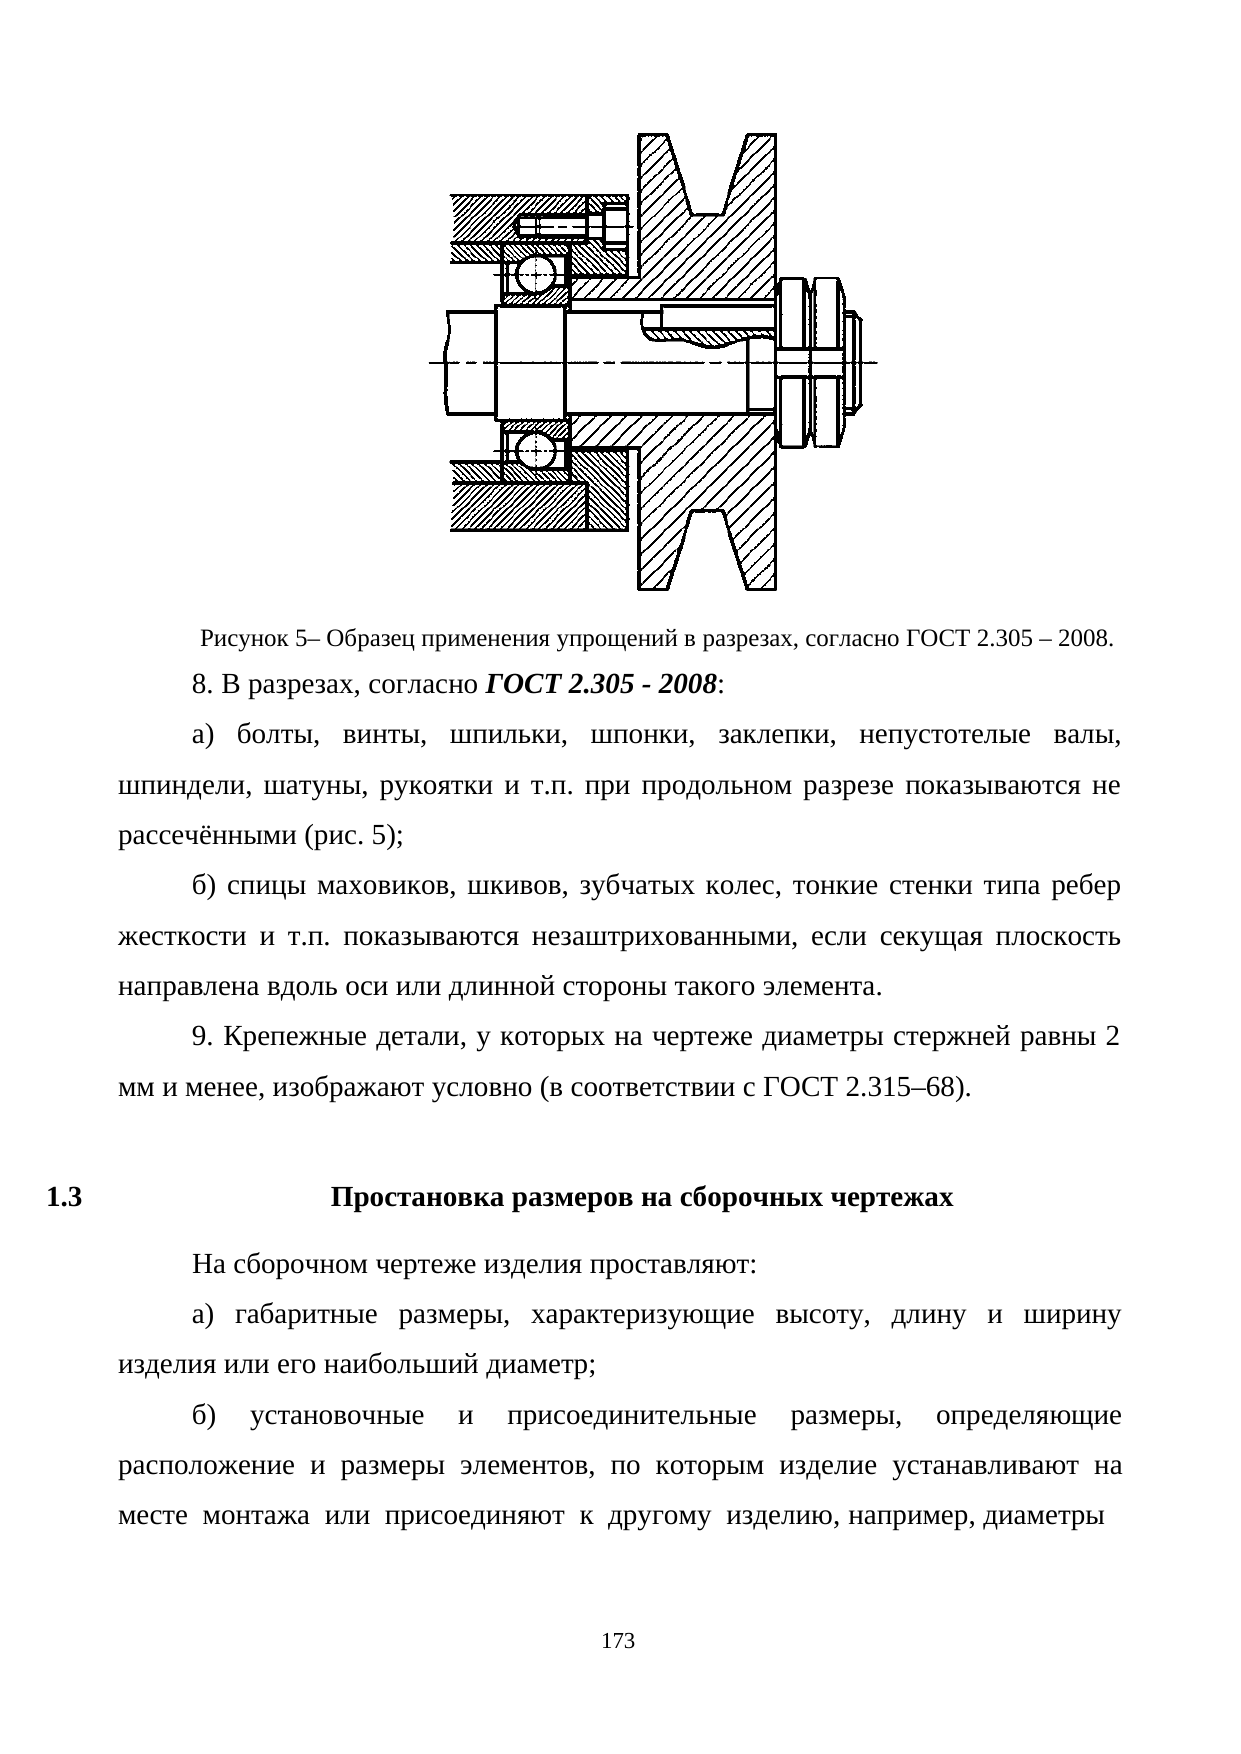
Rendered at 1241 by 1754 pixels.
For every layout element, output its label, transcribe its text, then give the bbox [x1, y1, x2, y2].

text Рисунок 5– Образец применения упрощений в разрезах, согласно ГОСТ 2.305 – 2008. [200, 623, 1215, 652]
text б) установочные и присоединительные размеры, определяющие расположение и размеры элементов, по которым изделие устанавливают на месте монтажа или присоединяют к другому изделию, например, диаметры [118, 1397, 1122, 1531]
text а) болты, винты, шпильки, шпонки, заклепки, непустотелые валы, шпиндели, шатуны, рукоятки и т.п. при продольном разрезе показываются не рассечёнными (рис. 5); [118, 716, 1122, 851]
text а) габаритные размеры, характеризующие высоту, длину и ширину изделия или его наибольший диаметр; [118, 1296, 1122, 1380]
list В разрезах, согласно ГОСТ 2.305 - 2008: [192, 666, 1215, 700]
text На сборочном чертеже изделия проставляют: [192, 1246, 1215, 1279]
list Крепежные детали, у которых на чертеже диаметры стержней равны 2 мм и менее, изображают условно (в соответствии с ГОСТ 2.315–68). [118, 1018, 1121, 1102]
subtitle Простановка размеров на сборочных чертежах [46, 1179, 1194, 1213]
text б) спицы маховиков, шкивов, зубчатых колес, тонкие стенки типа ребер жесткости и т.п. показываются незаштрихованными, если секущая плоскость направлена вдоль оси или длинной стороны такого элемента. [118, 867, 1122, 1002]
picture [428, 133, 878, 591]
